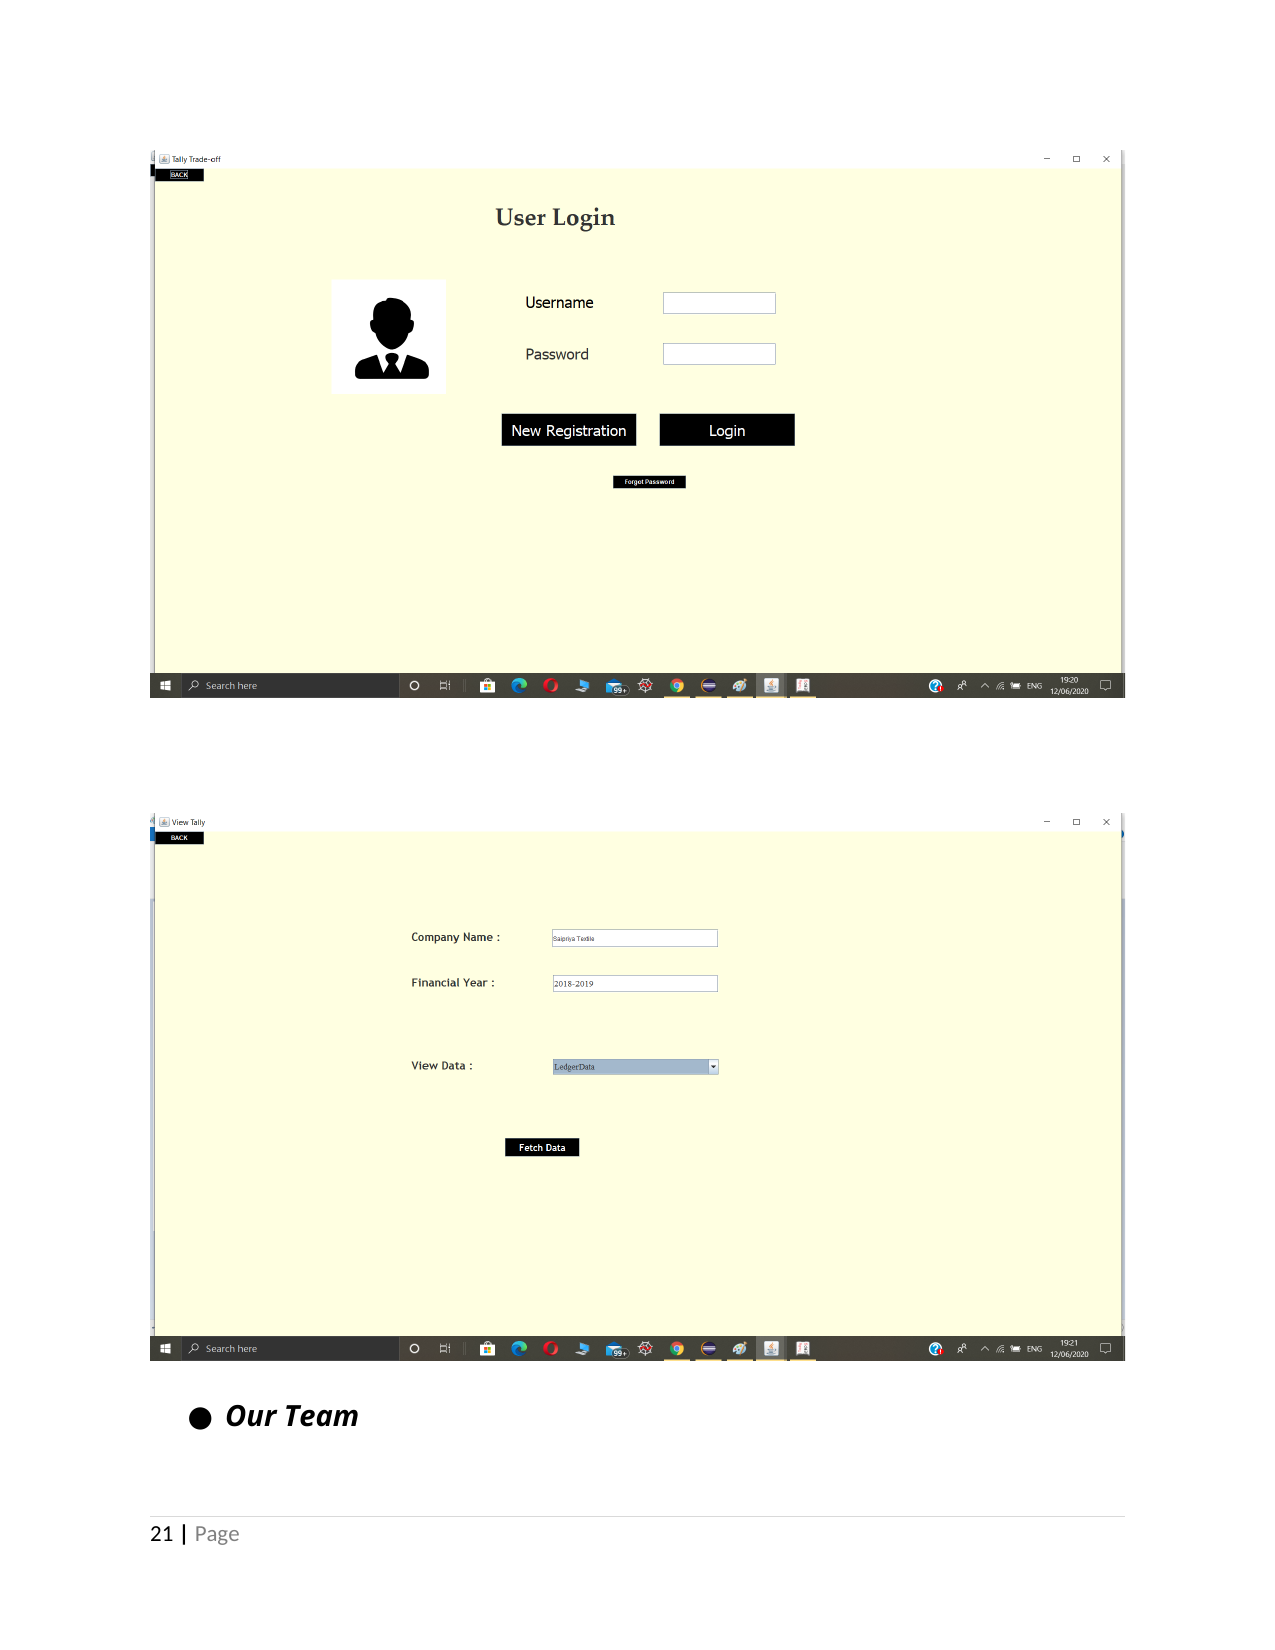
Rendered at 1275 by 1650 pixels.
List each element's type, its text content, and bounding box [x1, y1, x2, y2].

picture [150, 813, 1125, 1361]
picture [150, 150, 1125, 698]
list Our Team [187, 1396, 1125, 1435]
